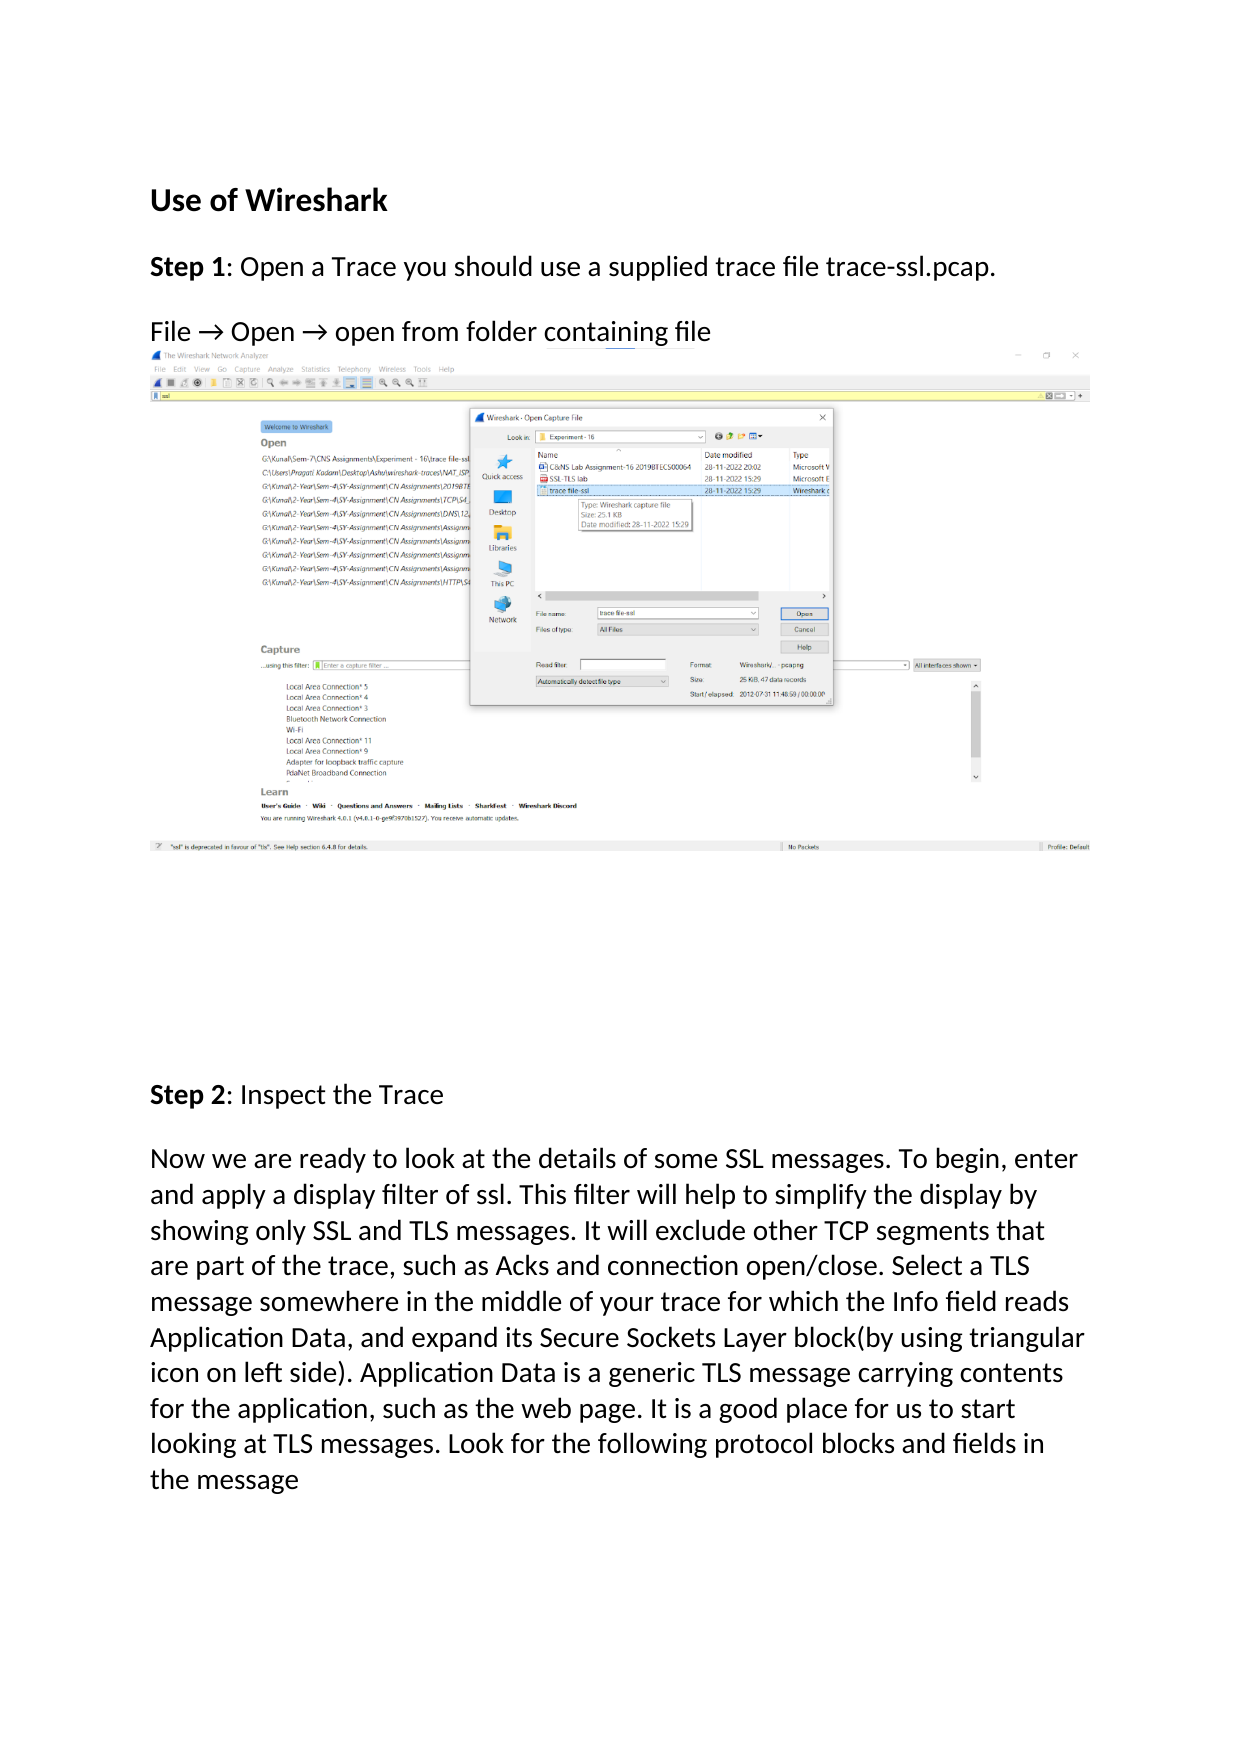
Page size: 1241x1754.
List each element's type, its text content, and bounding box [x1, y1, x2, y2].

picture [150, 348, 1090, 851]
text Step 1: Open a Trace you should use a supplied trace file trace-ssl.pcap. [150, 248, 1090, 284]
text Step 2: Inspect the Trace [150, 1076, 1090, 1112]
text File → Open → open from folder containing file [150, 313, 1090, 348]
text Use of Wireshark [150, 179, 1090, 219]
text Now we are ready to look at the details of some SSL messages. To begin, enter and apply a display filter of ssl. This filter will help to simplify the display by showing only SSL and TLS messages. It will exclude other TCP segments that are part of the trace, such as Acks and connection open/close. Select a TLS message somewhere in the middle of your trace for which the Info field reads Application Data, and expand its Secure Sockets Layer block(by using triangular icon on left side). Application Data is a generic TLS message carrying contents for the application, such as the web page. It is a good place for us to start looking at TLS messages. Look for the following protocol blocks and fields in the message [150, 1141, 1090, 1497]
